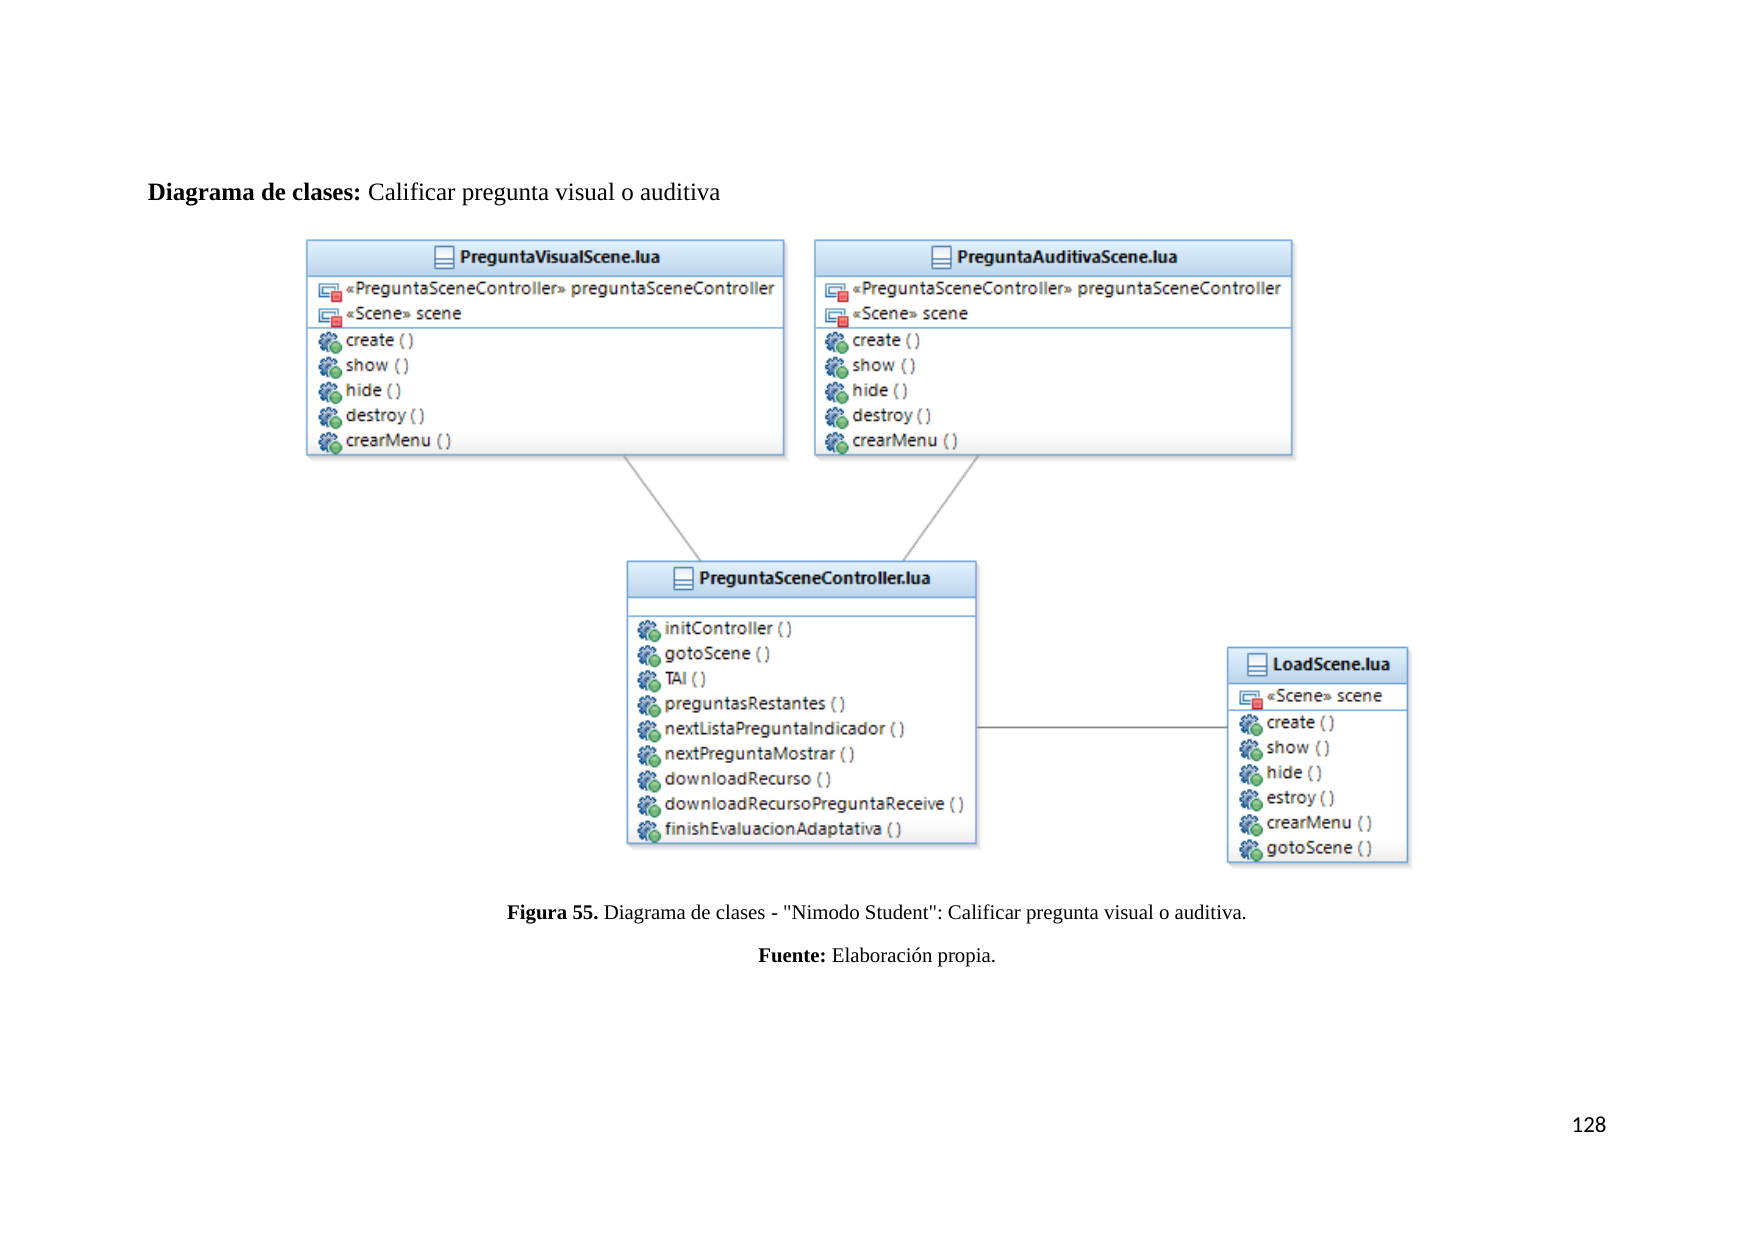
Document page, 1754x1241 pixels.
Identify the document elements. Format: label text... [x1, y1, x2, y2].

picture [297, 225, 1457, 882]
text Figura 55. Diagrama de clases - "Nimodo Student": Calificar pregunta visual o auditiva. [148, 900, 1606, 924]
text Fuente: Elaboración propia. [148, 943, 1606, 967]
text Diagrama de clases: Calificar pregunta visual o auditiva [148, 177, 1606, 206]
